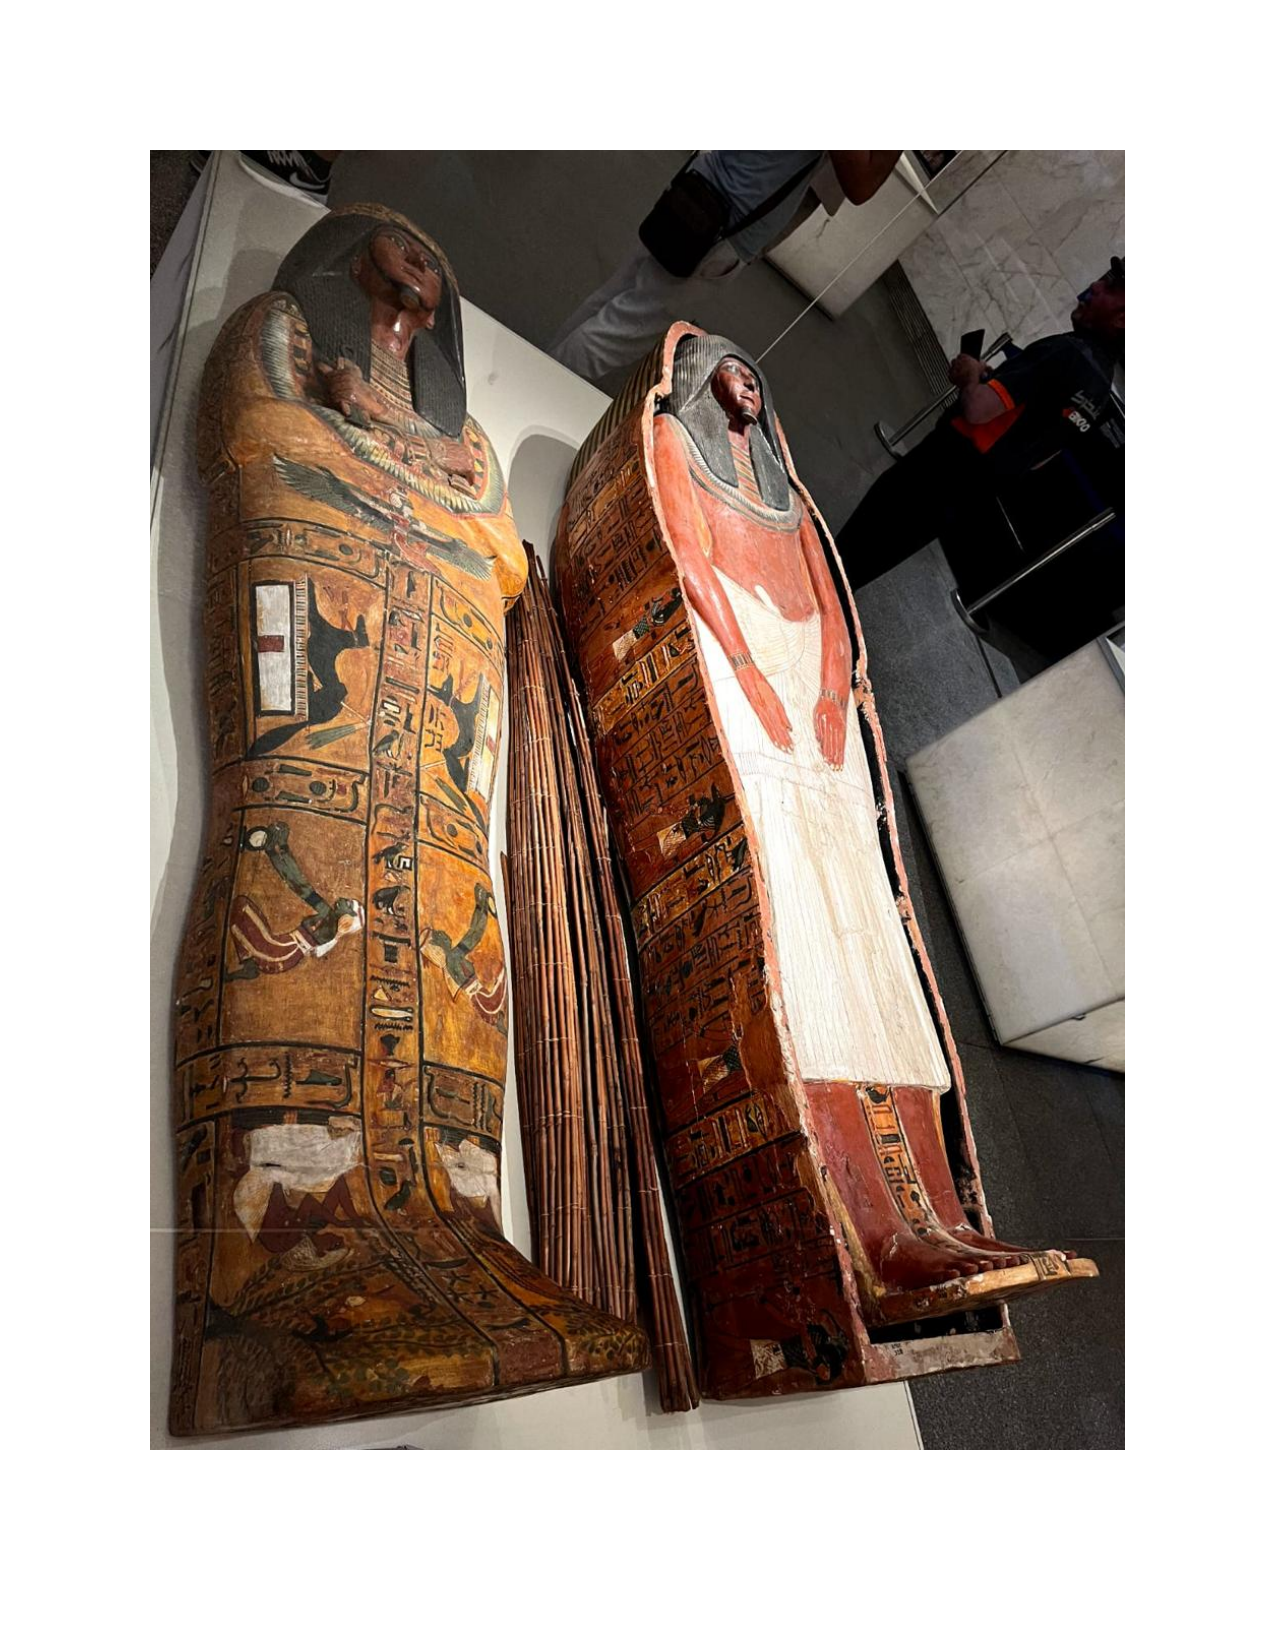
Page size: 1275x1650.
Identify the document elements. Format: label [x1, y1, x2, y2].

picture [150, 150, 1125, 1450]
